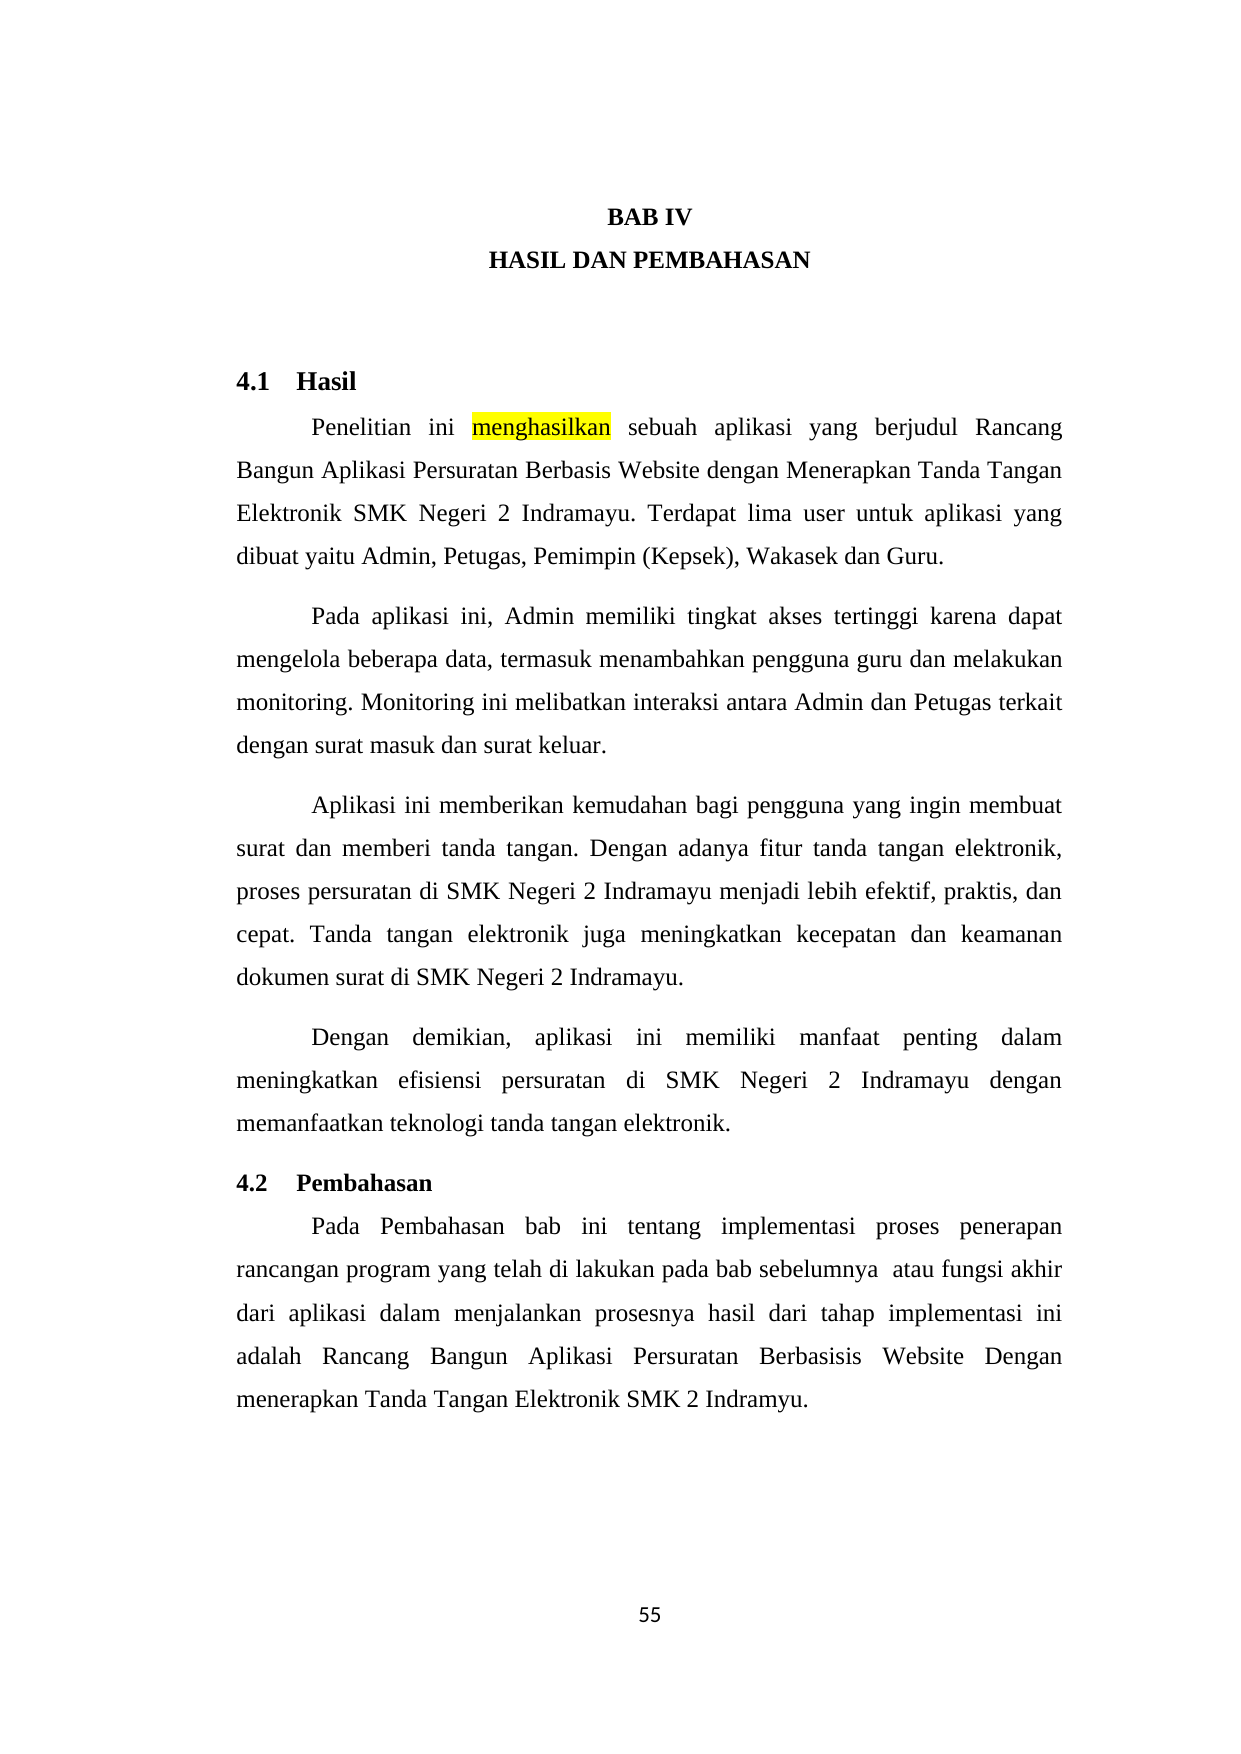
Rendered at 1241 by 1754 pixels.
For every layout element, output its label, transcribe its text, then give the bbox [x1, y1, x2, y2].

text HASIL DAN PEMBAHASAN [236, 245, 1063, 274]
subtitle Pembahasan [236, 1168, 1063, 1197]
text Dengan demikian, aplikasi ini memiliki manfaat penting dalam meningkatkan efisiensi persuratan di SMK Negeri 2 Indramayu dengan memanfaatkan teknologi tanda tangan elektronik. [236, 1022, 1063, 1137]
text Pada Pembahasan bab ini tentang implementasi proses penerapan rancangan program yang telah di lakukan pada bab sebelumnya atau fungsi akhir dari aplikasi dalam menjalankan prosesnya hasil dari tahap implementasi ini adalah Rancang Bangun Aplikasi Persuratan Berbasisis Website Dengan menerapkan Tanda Tangan Elektronik SMK 2 Indramyu. [236, 1211, 1063, 1413]
subtitle BAB IV [207, 202, 1063, 231]
subtitle Hasil [236, 365, 1063, 396]
text Penelitian ini menghasilkan sebuah aplikasi yang berjudul Rancang Bangun Aplikasi Persuratan Berbasis Website dengan Menerapkan Tanda Tangan Elektronik SMK Negeri 2 Indramayu. Terdapat lima user untuk aplikasi yang dibuat yaitu Admin, Petugas, Pemimpin (Kepsek), Wakasek dan Guru. [236, 412, 1063, 570]
text Aplikasi ini memberikan kemudahan bagi pengguna yang ingin membuat surat dan memberi tanda tangan. Dengan adanya fitur tanda tangan elektronik, proses persuratan di SMK Negeri 2 Indramayu menjadi lebih efektif, praktis, dan cepat. Tanda tangan elektronik juga meningkatkan kecepatan dan keamanan dokumen surat di SMK Negeri 2 Indramayu. [236, 790, 1063, 991]
text Pada aplikasi ini, Admin memiliki tingkat akses tertinggi karena dapat mengelola beberapa data, termasuk menambahkan pengguna guru dan melakukan monitoring. Monitoring ini melibatkan interaksi antara Admin dan Petugas terkait dengan surat masuk dan surat keluar. [236, 601, 1063, 759]
